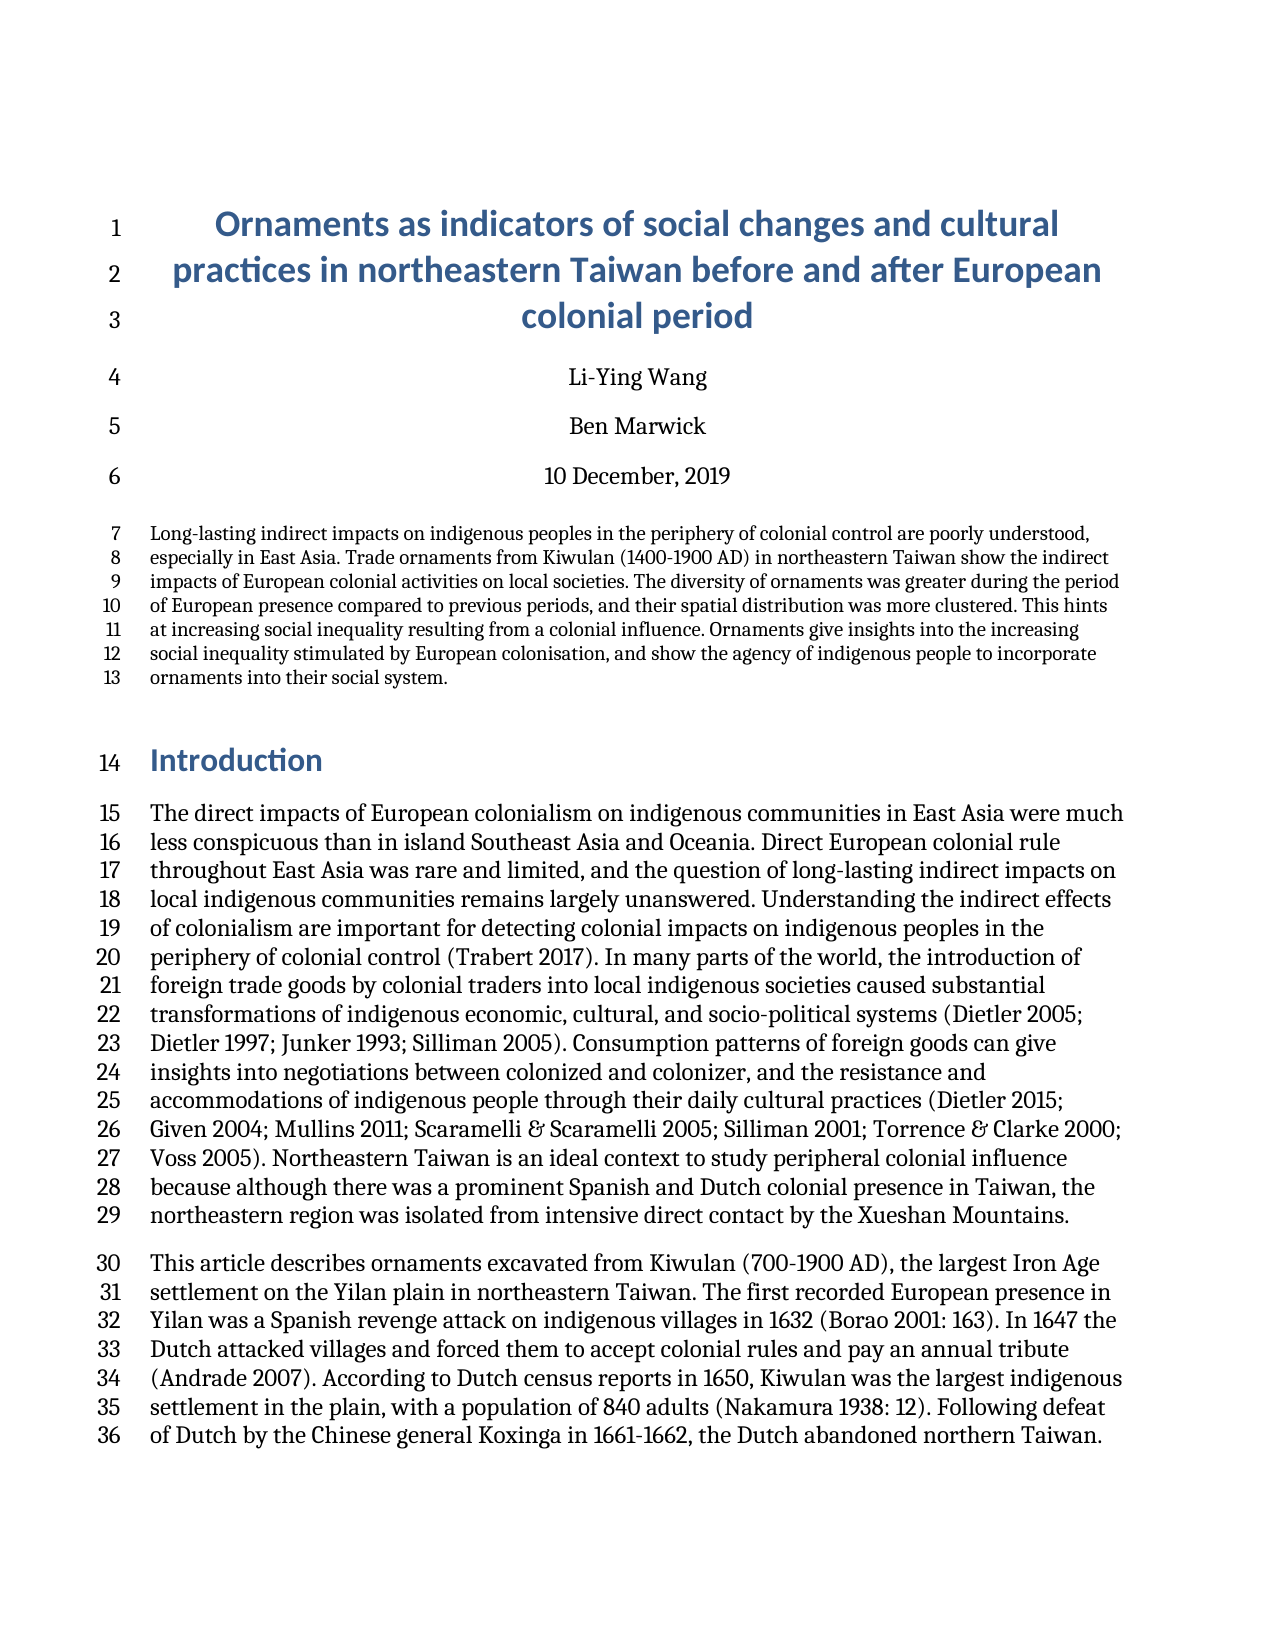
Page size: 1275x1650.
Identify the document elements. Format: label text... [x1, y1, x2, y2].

text Li-Ying Wang [150, 362, 1125, 391]
title Ornaments as indicators of social changes and cultural practices in northeastern Taiwan before and after European colonial period [150, 200, 1125, 337]
text The direct impacts of European colonialism on indigenous communities in East Asia were much less conspicuous than in island Southeast Asia and Oceania. Direct European colonial rule throughout East Asia was rare and limited, and the question of long-lasting indirect impacts on local indigenous communities remains largely unanswered. Understanding the indirect effects of colonialism are important for detecting colonial impacts on indigenous peoples in the periphery of colonial control (Trabert 2017). In many parts of the world, the introduction of foreign trade goods by colonial traders into local indigenous societies caused substantial transformations of indigenous economic, cultural, and socio-political systems (Dietler 2005; Dietler 1997; Junker 1993; Silliman 2005). Consumption patterns of foreign goods can give insights into negotiations between colonized and colonizer, and the resistance and accommodations of indigenous people through their daily cultural practices (Dietler 2015; Given 2004; Mullins 2011; Scaramelli & Scaramelli 2005; Silliman 2001; Torrence & Clarke 2000; Voss 2005). Northeastern Taiwan is an ideal context to study peripheral colonial influence because although there was a prominent Spanish and Dutch colonial presence in Taiwan, the northeastern region was isolated from intensive direct contact by the Xueshan Mountains. [150, 799, 1125, 1230]
text 10 December, 2019 [150, 462, 1125, 490]
subtitle Introduction [150, 739, 1125, 780]
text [150, 1249, 1125, 1450]
text Long-lasting indirect impacts on indigenous peoples in the periphery of colonial control are poorly understood, especially in East Asia. Trade ornaments from Kiwulan (1400-1900 AD) in northeastern Taiwan show the indirect impacts of European colonial activities on local societies. The diversity of ornaments was greater during the period of European presence compared to previous periods, and their spatial distribution was more clustered. This hints at increasing social inequality resulting from a colonial influence. Ornaments give insights into the increasing social inequality stimulated by European colonisation, and show the agency of indigenous people to incorporate ornaments into their social system. [150, 522, 1125, 689]
text Ben Marwick [150, 412, 1125, 441]
